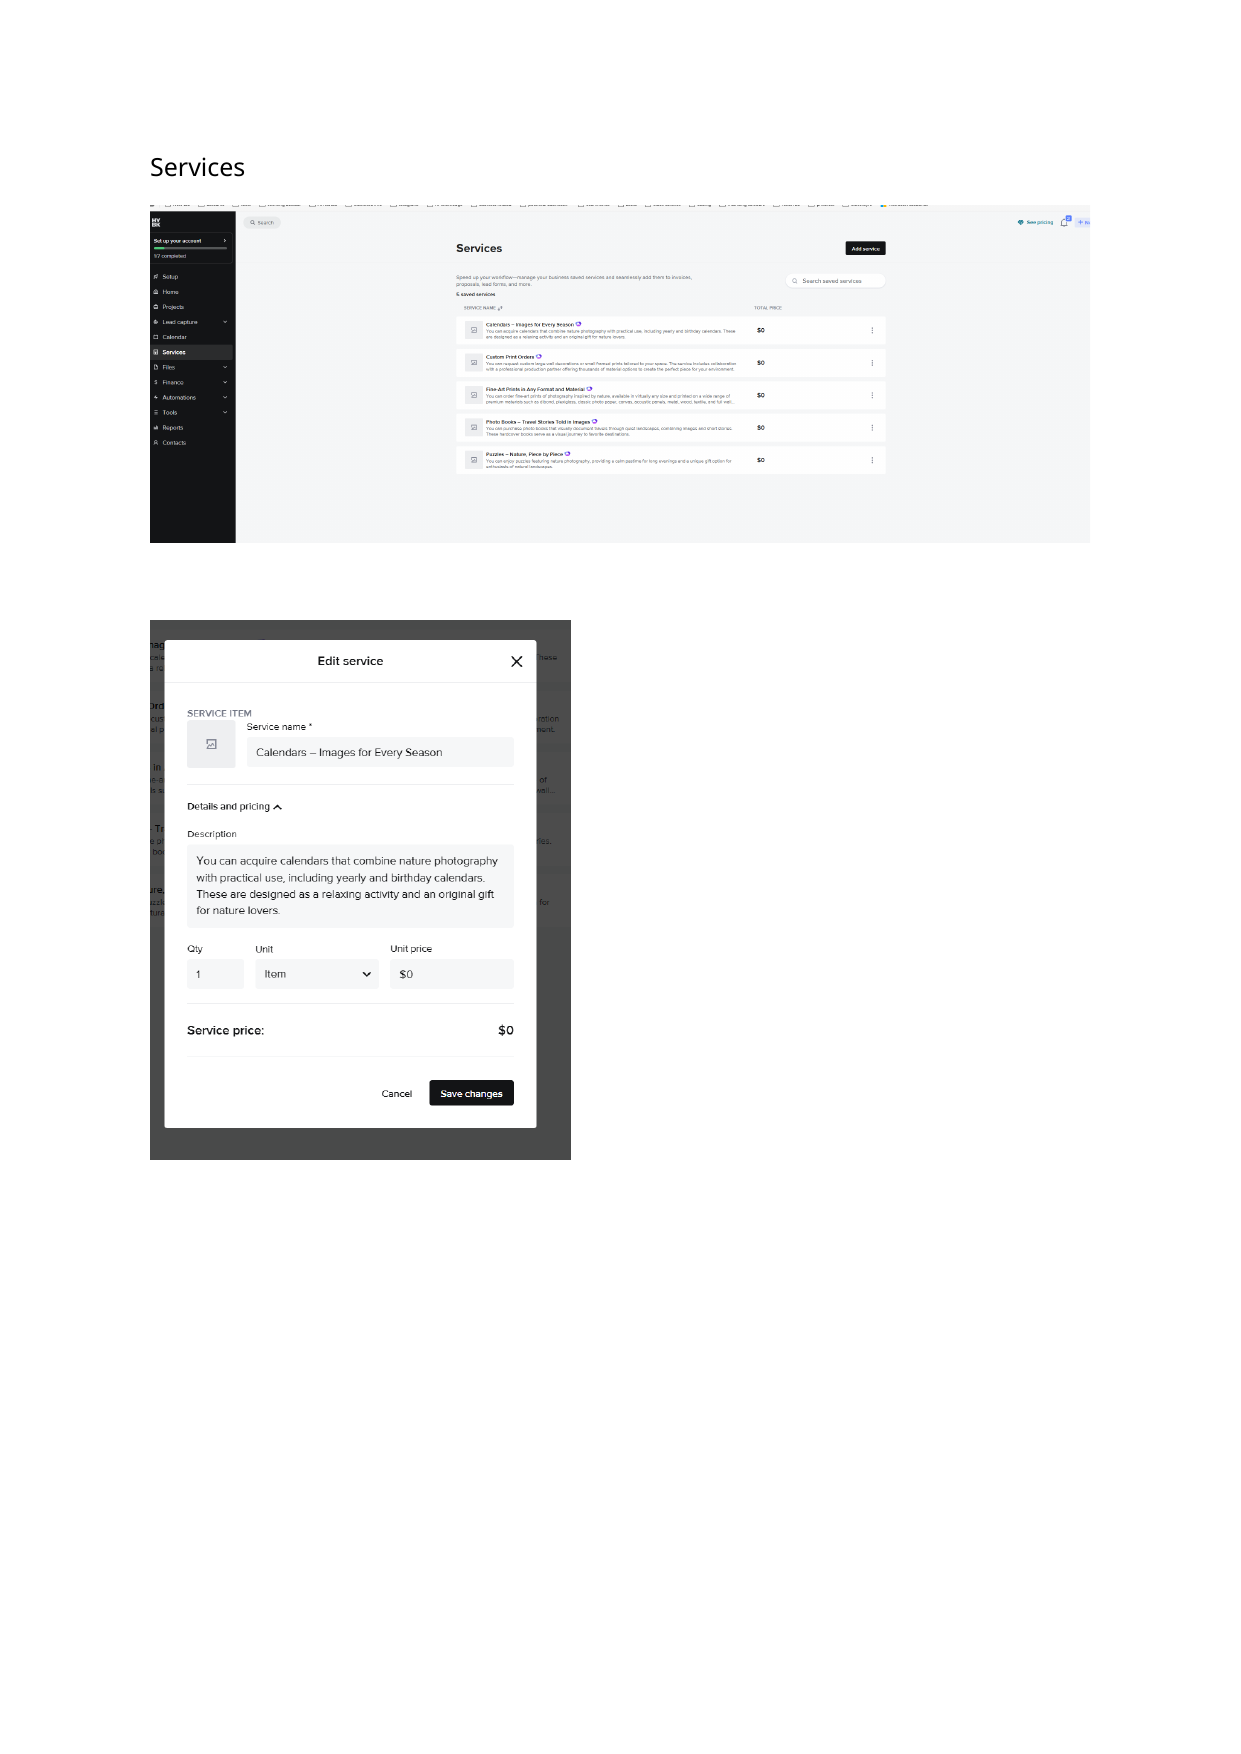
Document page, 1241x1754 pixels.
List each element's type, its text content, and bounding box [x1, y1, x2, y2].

text Services [150, 150, 1090, 184]
picture [150, 205, 1091, 543]
picture [150, 620, 571, 1160]
